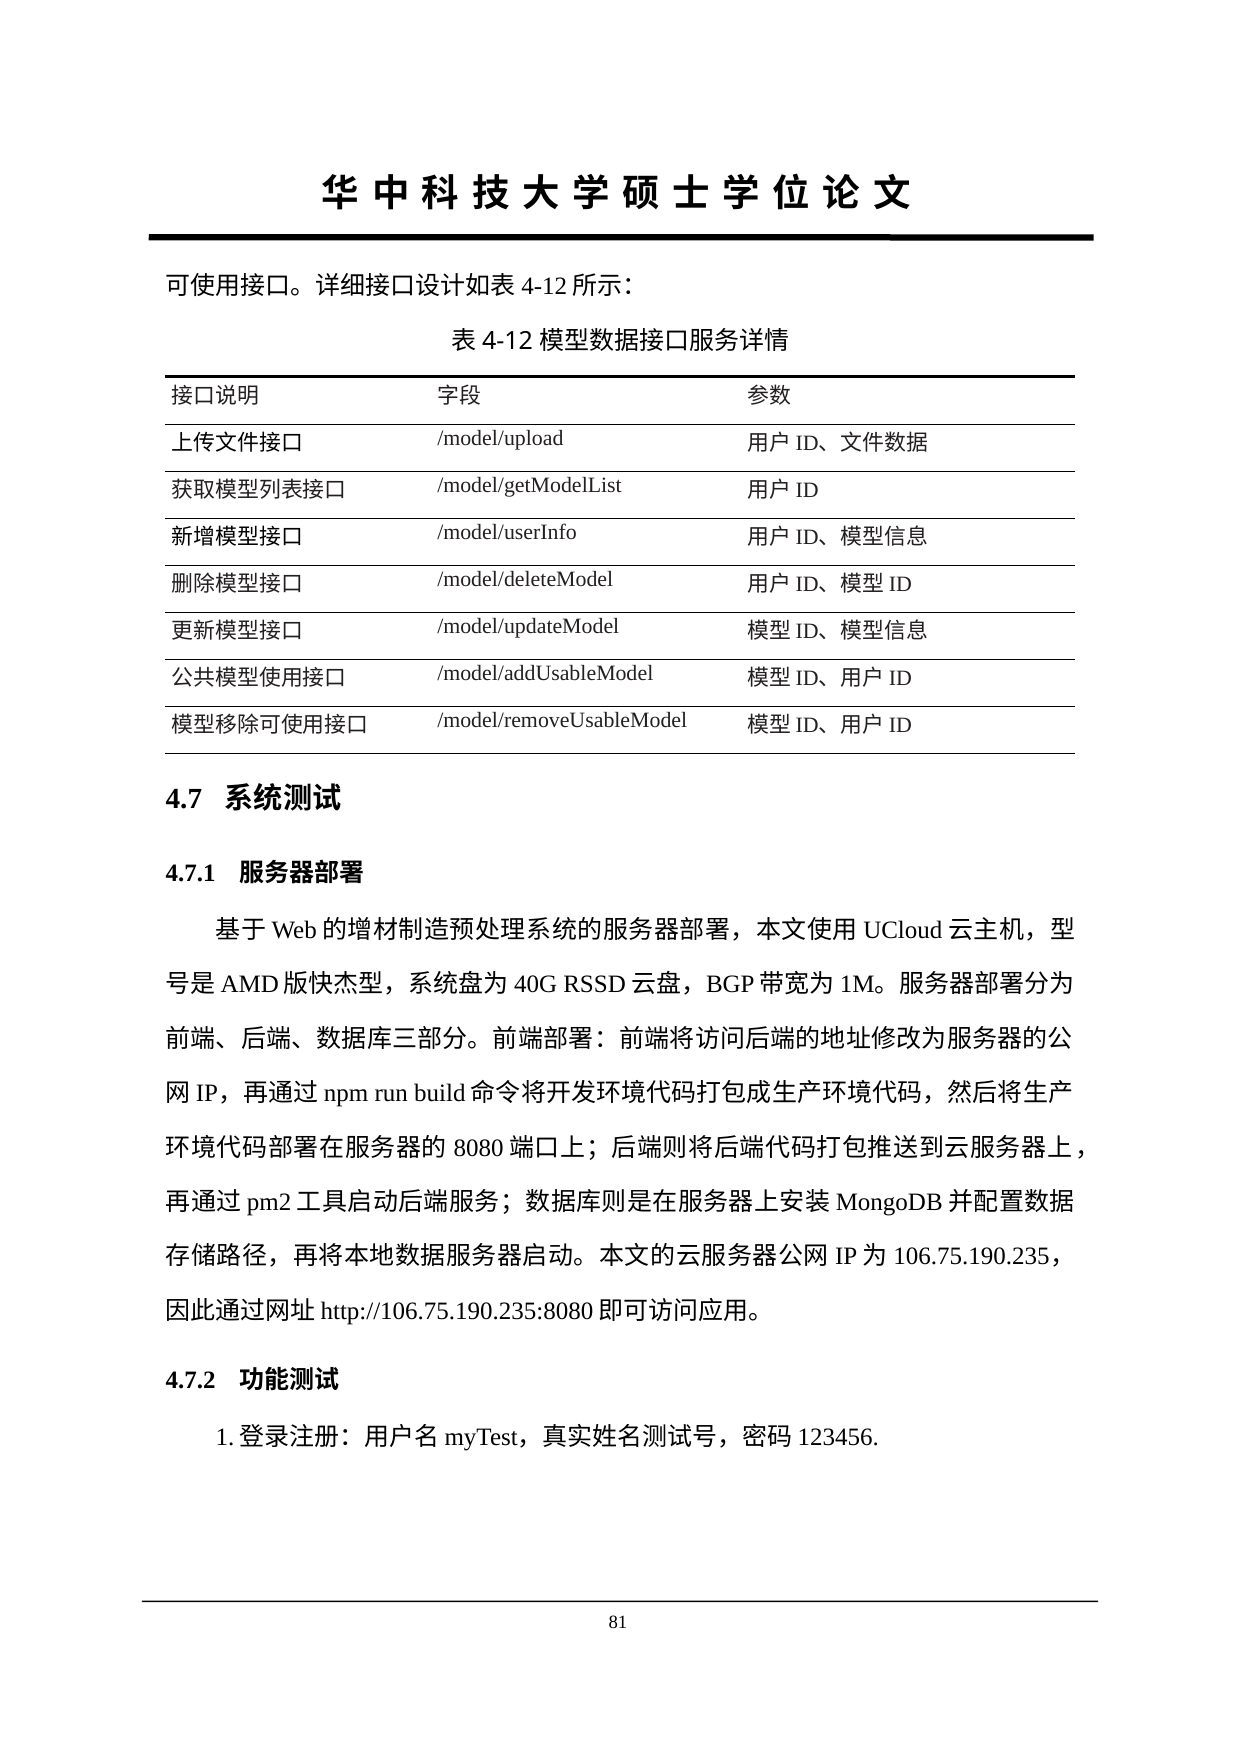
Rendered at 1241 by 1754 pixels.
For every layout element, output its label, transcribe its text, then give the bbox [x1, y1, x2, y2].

table_cell /model/deleteModel [431, 566, 741, 612]
table_cell 模型ID、模型信息 [741, 613, 1075, 658]
table_cell 用户ID、模型信息 [741, 519, 1075, 564]
list 登录注册：用户名myTest，真实姓名测试号，密码123456. [165, 1416, 1075, 1453]
text 基于Web的增材制造预处理系统的服务器部署，本文使用UCloud云主机，型号是AMD版快杰型，系统盘为40G RSSD云盘，BGP带宽为1M。服务器部署分为前端、后端、数据库三部分。前端部署：前端将访问后端的地址修改为服务器的公网IP，再通过npm run build命令将开发环境代码打包成生产环境代码，然后将生产环境代码部署在服务器的8080端口上；后端则将后端代码打包推送到云服务器上，再通过pm2工具启动后端服务；数据库则是在服务器上安装MongoDB并配置数据存储路径，再将本地数据服务器启动。本文的云服务器公网IP为106.75.190.235，因此通过网址http://106.75.190.235:8080即可访问应用。 [165, 909, 1075, 1326]
table_cell 更新模型接口 [165, 613, 431, 658]
table_cell /model/addUsableModel [431, 660, 741, 706]
table_cell 用户ID、文件数据 [741, 425, 1075, 471]
table_header 字段 [431, 378, 741, 424]
table_cell /model/updateModel [431, 613, 741, 658]
table_cell /model/removeUsableModel [431, 707, 741, 752]
table_cell 删除模型接口 [165, 566, 431, 612]
subtitle 功能测试 [165, 1359, 1075, 1395]
table_cell 模型移除可使用接口 [165, 707, 431, 752]
table_cell 用户ID、模型ID [741, 566, 1075, 612]
table_cell /model/userInfo [431, 519, 741, 564]
table_cell 公共模型使用接口 [165, 660, 431, 706]
table_cell /model/upload [431, 425, 741, 471]
table_cell 模型ID、用户ID [741, 660, 1075, 706]
table_cell 新增模型接口 [165, 519, 431, 564]
table_header 参数 [741, 378, 1075, 424]
table_cell 模型ID、用户ID [741, 707, 1075, 752]
table_cell 用户ID [741, 472, 1075, 518]
subtitle 系统测试 [165, 774, 1075, 817]
table_cell /model/getModelList [431, 472, 741, 518]
table_header 接口说明 [165, 378, 431, 424]
table_cell 获取模型列表接口 [165, 472, 431, 518]
subtitle 服务器部署 [165, 852, 1075, 889]
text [165, 266, 1075, 302]
table_cell 上传文件接口 [165, 425, 431, 471]
